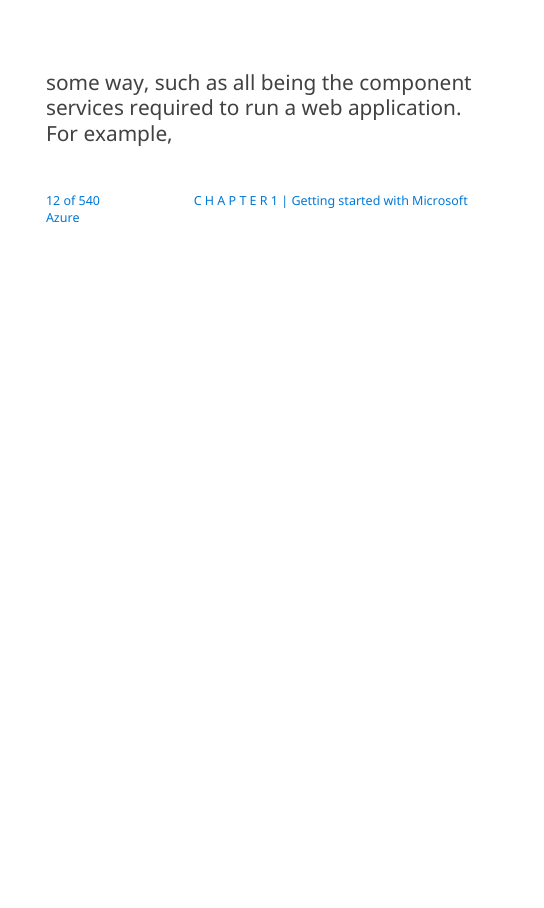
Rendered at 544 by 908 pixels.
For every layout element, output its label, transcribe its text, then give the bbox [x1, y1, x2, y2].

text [46, 70, 489, 148]
text 12 of 540 C H A P T E R 1 | Getting started with Microsoft Azure [46, 192, 489, 227]
